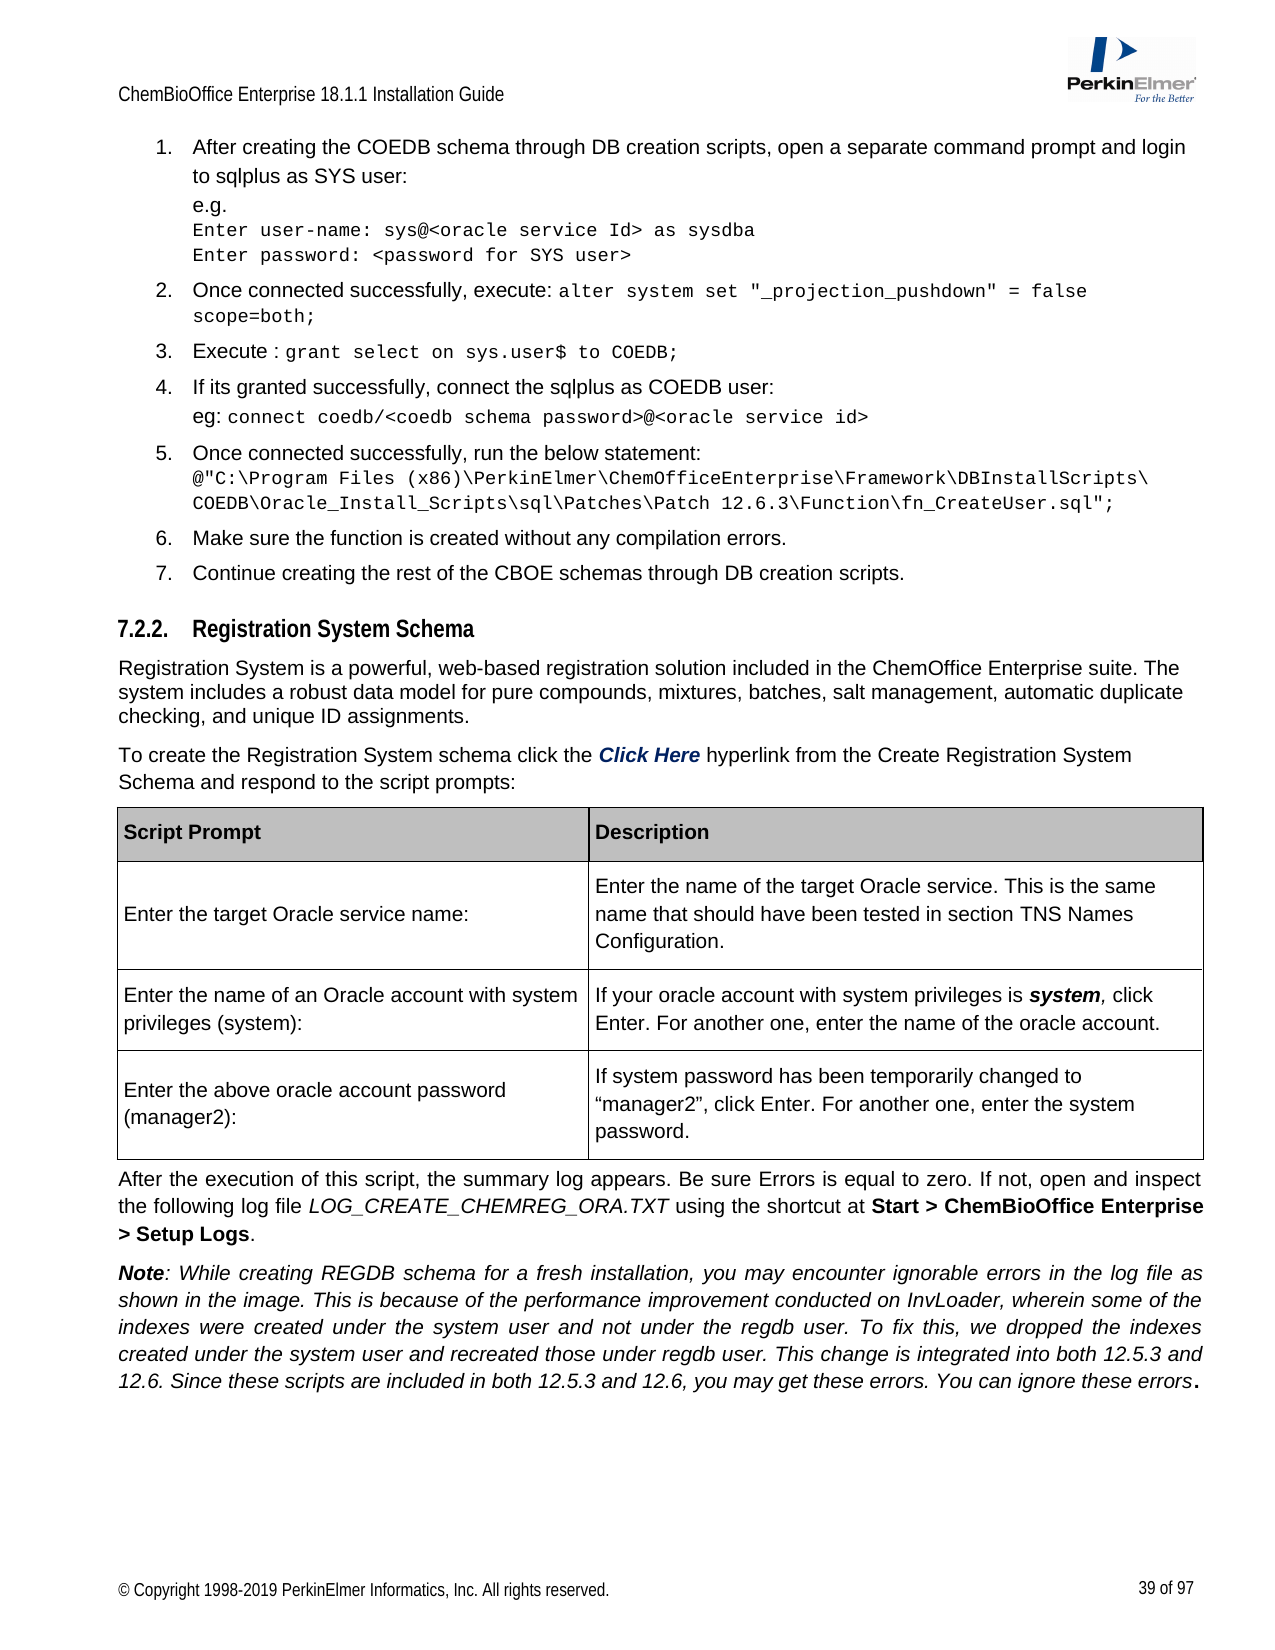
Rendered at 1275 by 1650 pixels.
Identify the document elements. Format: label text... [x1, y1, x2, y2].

list Make sure the function is created without any compilation errors. [155, 526, 1204, 549]
list After creating the COEDB schema through DB creation scripts, open a separate command prompt and login to sqlplus as SYS user: e.g. Enter user-name: sys@<oracle service Id> as sysdba Enter password: <password for SYS user> [155, 135, 1204, 267]
text Note: While creating REGDB schema for a fresh installation, you may encounter ignorable errors in the log file as shown in the image. This is because of the performance improvement conducted on InvLoader, wherein some of the indexes were created under the system user and not under the regdb user. To fix this, we dropped the indexes created under the system user and recreated those under regdb user. This change is integrated into both 12.5.3 and 12.6. Since these scripts are included in both 12.5.3 and 12.6, you may get these errors. You can ignore these errors. [118, 1258, 1204, 1393]
table_header Script Prompt [118, 808, 588, 861]
picture [1067, 37, 1197, 102]
subtitle Registration System Schema [117, 614, 1204, 643]
list Once connected successfully, execute: alter system set "_projection_pushdown" = false scope=both; [155, 278, 1204, 328]
text After the execution of this script, the summary log appears. Be sure Errors is equal to zero. If not, open and inspect the following log file LOG_CREATE_CHEMREG_ORA.TXT using the shortcut at Start > ChemBioOffice Enterprise > Setup Logs. [118, 1164, 1204, 1245]
table_header Description [590, 808, 1202, 861]
list Once connected successfully, run the below statement: @"C:\Program Files (x86)\PerkinElmer\ChemOfficeEnterprise\Framework\DBInstallScripts\COEDB\Oracle_Install_Scripts\sql\Patches\Patch 12.6.3\Function\fn_CreateUser.sql"; [155, 440, 1204, 515]
table_cell Enter the name of the target Oracle service. This is the same name that should have been tested in section TNS Names Configuration. [589, 862, 1203, 969]
table_cell Enter the target Oracle service name: [118, 862, 588, 969]
list Execute : grant select on sys.user$ to COEDB; [155, 339, 1204, 364]
text To create the Registration System schema click the Click Here hyperlink from the Create Registration System Schema and respond to the script prompts: [118, 740, 1204, 794]
list If its granted successfully, connect the sqlplus as COEDB user: eg: connect coedb/<coedb schema password>@<oracle service id> [155, 375, 1204, 429]
table_cell If system password has been temporarily changed to “manager2”, click Enter. For another one, enter the system password. [589, 1050, 1203, 1159]
table_cell Enter the above oracle account password (manager2): [118, 1051, 588, 1159]
list Continue creating the rest of the CBOE schemas through DB creation scripts. [155, 561, 1204, 584]
text Registration System is a powerful, web-based registration solution included in the ChemOffice Enterprise suite. The system includes a robust data model for pure compounds, mixtures, batches, salt management, automatic duplicate checking, and unique ID assignments. [118, 656, 1204, 727]
table_cell Enter the name of an Oracle account with system privileges (system): [118, 970, 588, 1050]
table_cell If your oracle account with system privileges is system, click Enter. For another one, enter the name of the oracle account. [589, 969, 1203, 1050]
